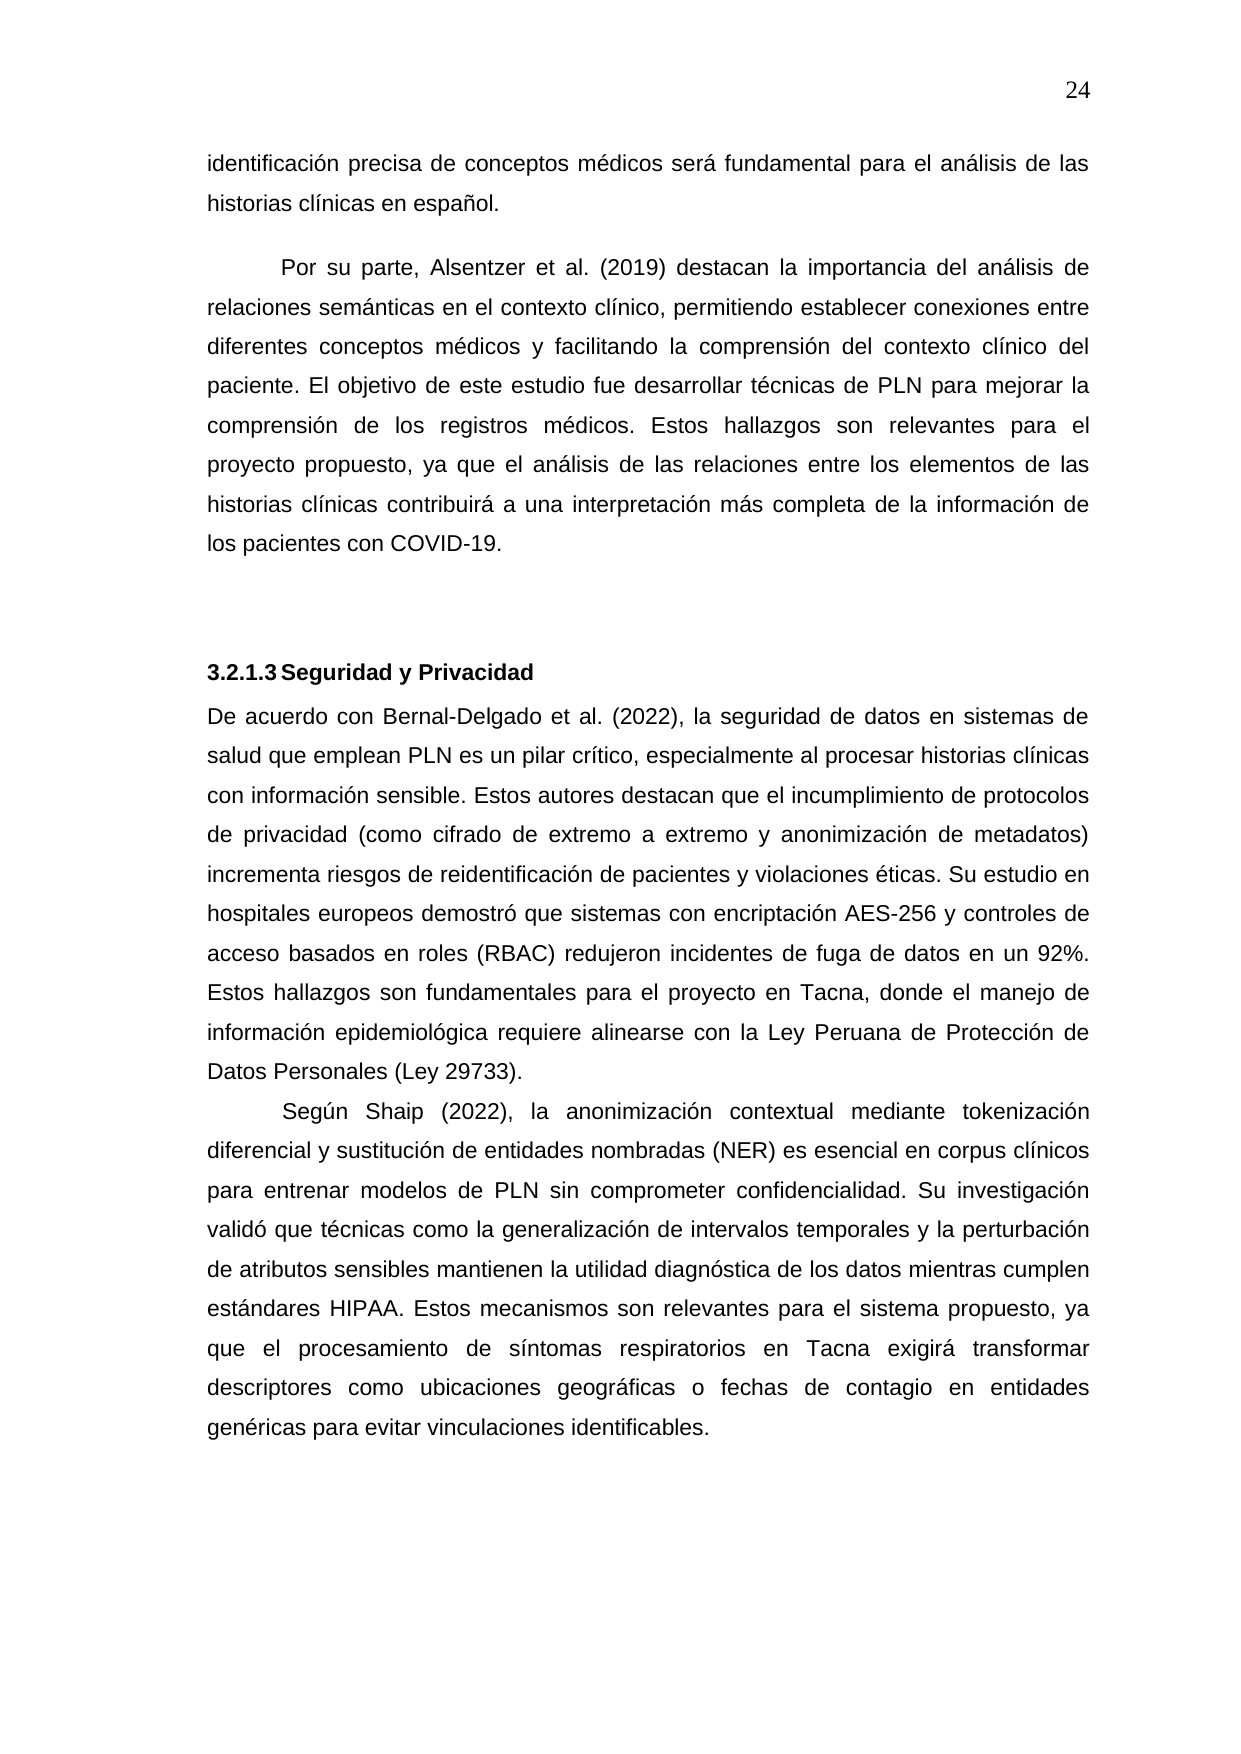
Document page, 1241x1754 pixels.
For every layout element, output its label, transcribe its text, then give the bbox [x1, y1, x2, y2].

text Por su parte, Alsentzer et al. (2019) destacan la importancia del análisis de relaciones semánticas en el contexto clínico, permitiendo establecer conexiones entre diferentes conceptos médicos y facilitando la comprensión del contexto clínico del paciente. El objetivo de este estudio fue desarrollar técnicas de PLN para mejorar la comprensión de los registros médicos. Estos hallazgos son relevantes para el proyecto propuesto, ya que el análisis de las relaciones entre los elementos de las historias clínicas contribuirá a una interpretación más completa de la información de los pacientes con COVID-19. [207, 254, 1090, 557]
text Según Shaip (2022), la anonimización contextual mediante tokenización diferencial y sustitución de entidades nombradas (NER) es esencial en corpus clínicos para entrenar modelos de PLN sin comprometer confidencialidad. Su investigación validó que técnicas como la generalización de intervalos temporales y la perturbación de atributos sensibles mantienen la utilidad diagnóstica de los datos mientras cumplen estándares HIPAA. Estos mecanismos son relevantes para el sistema propuesto, ya que el procesamiento de síntomas respiratorios en Tacna exigirá transformar descriptores como ubicaciones geográficas o fechas de contagio en entidades genéricas para evitar vinculaciones identificables. [207, 1098, 1090, 1440]
subtitle Seguridad y Privacidad [207, 659, 1090, 686]
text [207, 150, 1090, 216]
text De acuerdo con Bernal-Delgado et al. (2022), la seguridad de datos en sistemas de salud que emplean PLN es un pilar crítico, especialmente al procesar historias clínicas con información sensible. Estos autores destacan que el incumplimiento de protocolos de privacidad (como cifrado de extremo a extremo y anonimización de metadatos) incrementa riesgos de reidentificación de pacientes y violaciones éticas. Su estudio en hospitales europeos demostró que sistemas con encriptación AES-256 y controles de acceso basados en roles (RBAC) redujeron incidentes de fuga de datos en un 92%. Estos hallazgos son fundamentales para el proyecto en Tacna, donde el manejo de información epidemiológica requiere alinearse con la Ley Peruana de Protección de Datos Personales (Ley 29733). [207, 703, 1090, 1084]
